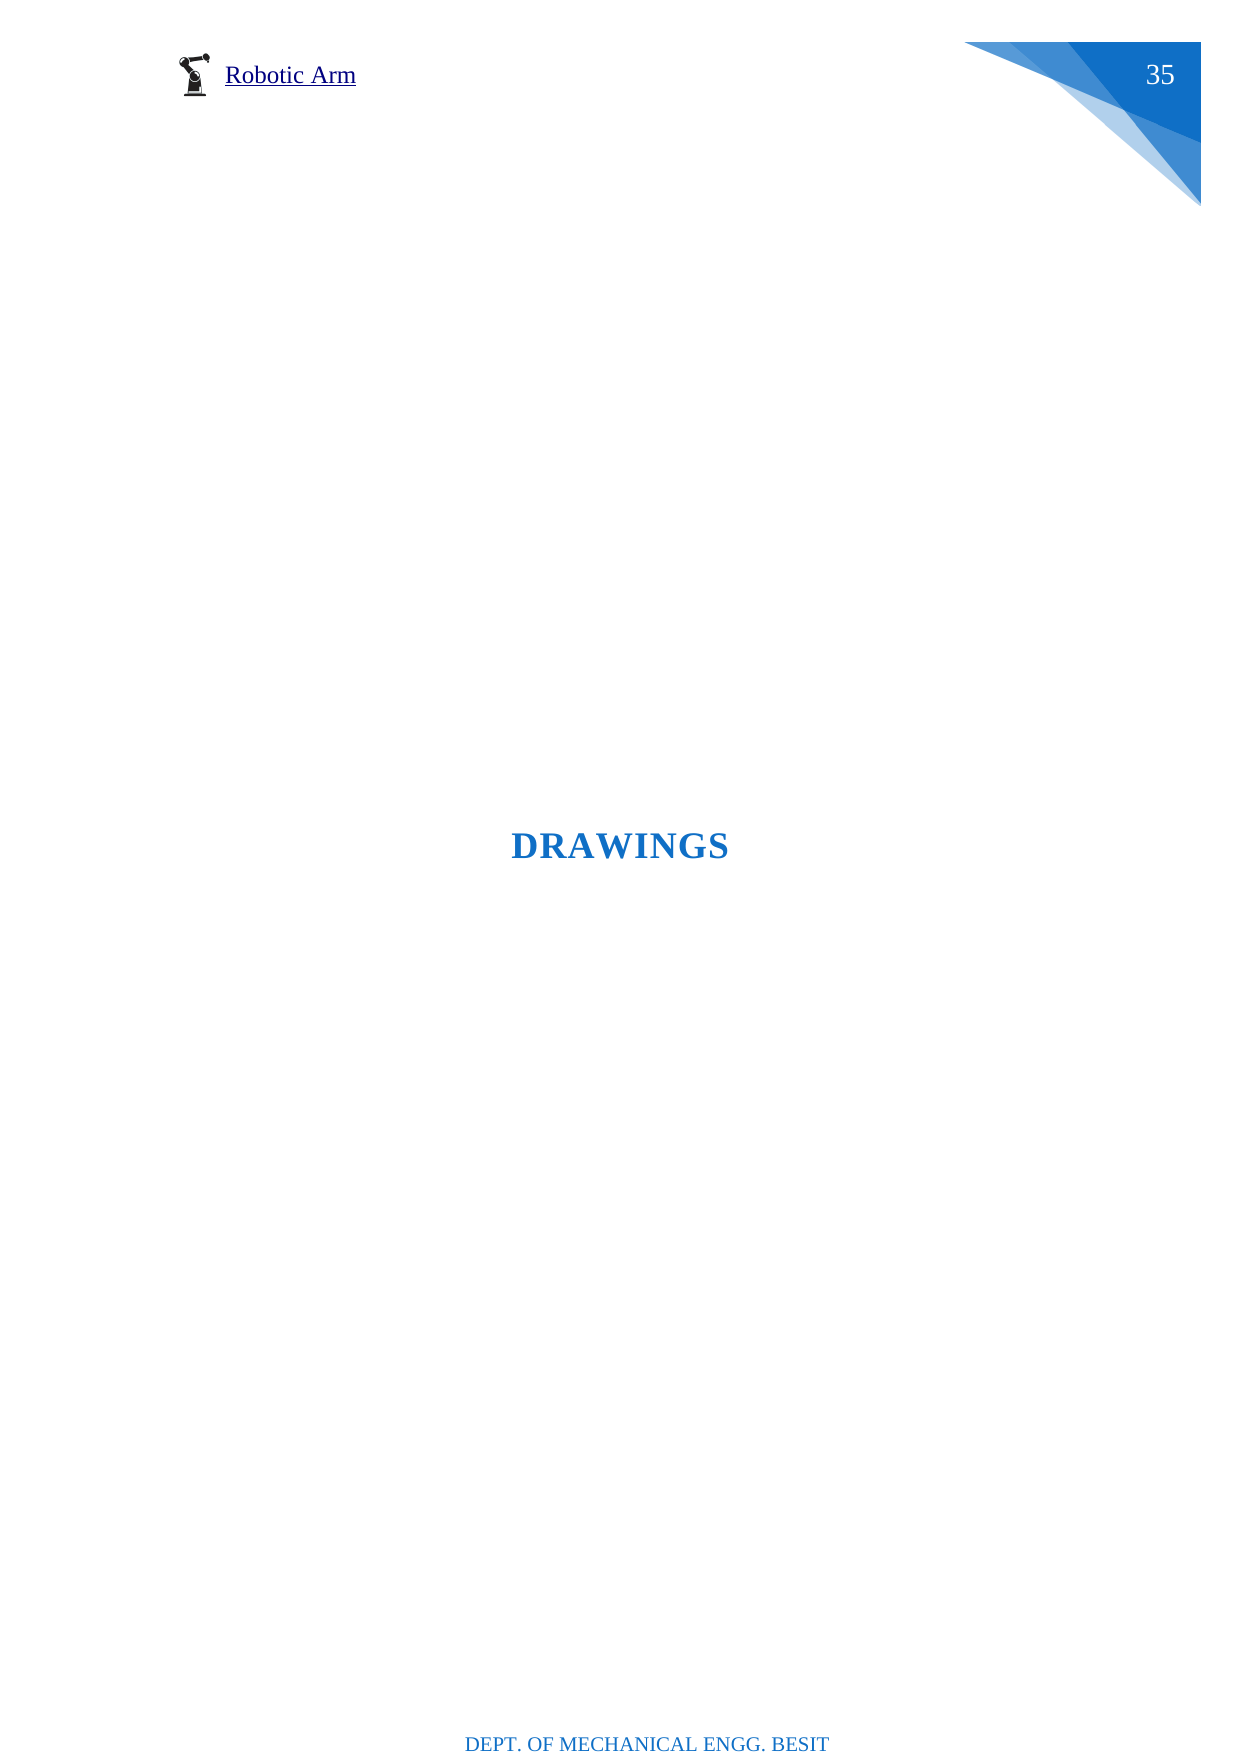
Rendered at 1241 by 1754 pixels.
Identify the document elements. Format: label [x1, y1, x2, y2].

picture [172, 52, 213, 97]
picture [963, 42, 1201, 206]
